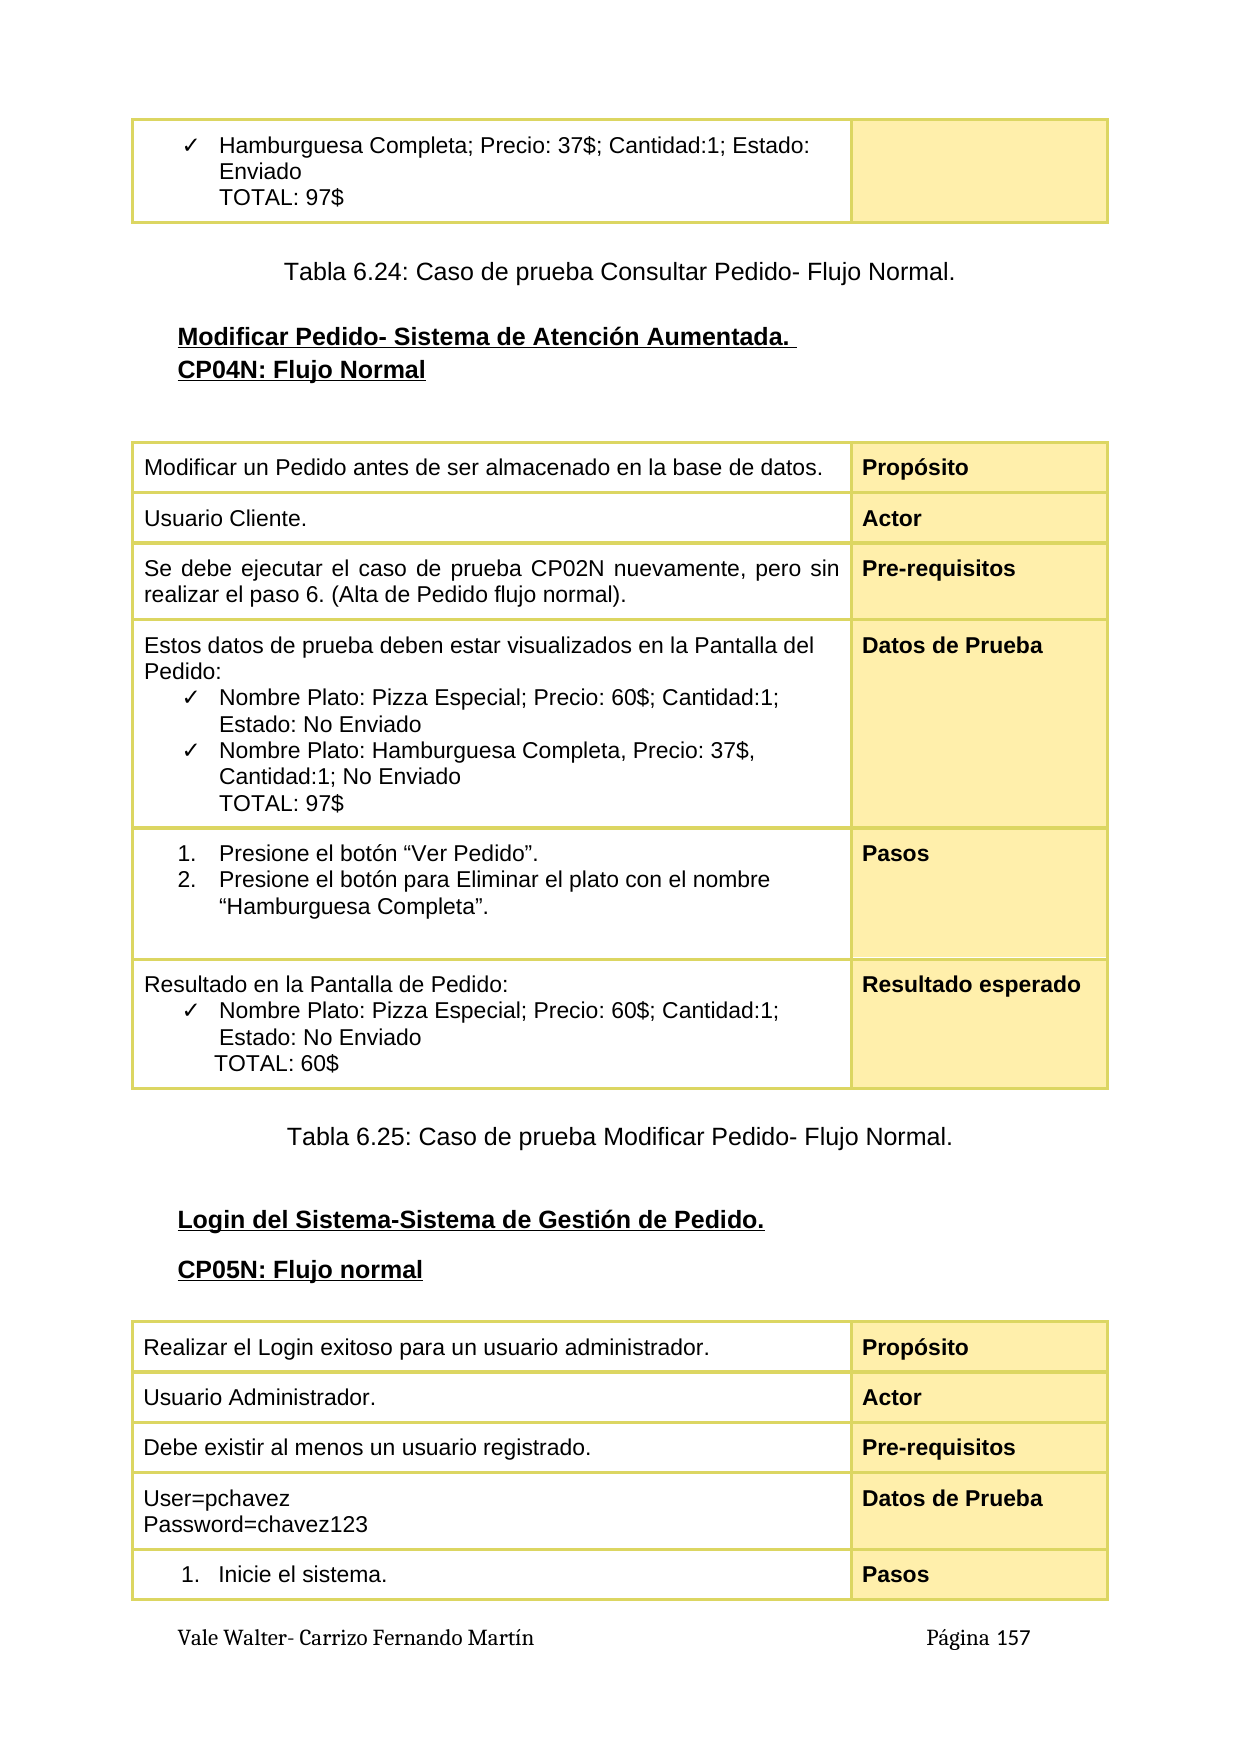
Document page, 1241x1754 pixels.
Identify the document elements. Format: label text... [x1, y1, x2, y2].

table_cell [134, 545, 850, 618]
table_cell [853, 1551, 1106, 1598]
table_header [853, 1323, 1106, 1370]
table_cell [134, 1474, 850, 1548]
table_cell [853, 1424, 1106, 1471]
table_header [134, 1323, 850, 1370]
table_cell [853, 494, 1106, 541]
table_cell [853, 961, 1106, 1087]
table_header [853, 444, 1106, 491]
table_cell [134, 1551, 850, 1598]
text CP05N: Flujo normal [177, 1255, 1063, 1284]
text Tabla 6.25: Caso de prueba Modificar Pedido- Flujo Normal. [177, 1122, 1063, 1151]
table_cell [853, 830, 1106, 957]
text Login del Sistema-Sistema de Gestión de Pedido. [177, 1205, 1063, 1234]
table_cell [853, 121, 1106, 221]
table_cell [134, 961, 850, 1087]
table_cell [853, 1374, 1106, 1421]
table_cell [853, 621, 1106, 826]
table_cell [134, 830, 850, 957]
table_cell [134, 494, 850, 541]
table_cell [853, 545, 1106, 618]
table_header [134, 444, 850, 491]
text CP04N: Flujo Normal [177, 355, 1063, 383]
text Tabla 6.24: Caso de prueba Consultar Pedido- Flujo Normal. [177, 256, 1063, 285]
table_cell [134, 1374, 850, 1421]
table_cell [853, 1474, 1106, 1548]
text Modificar Pedido- Sistema de Atención Aumentada. [177, 322, 1063, 350]
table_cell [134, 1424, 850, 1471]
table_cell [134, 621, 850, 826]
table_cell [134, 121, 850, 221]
